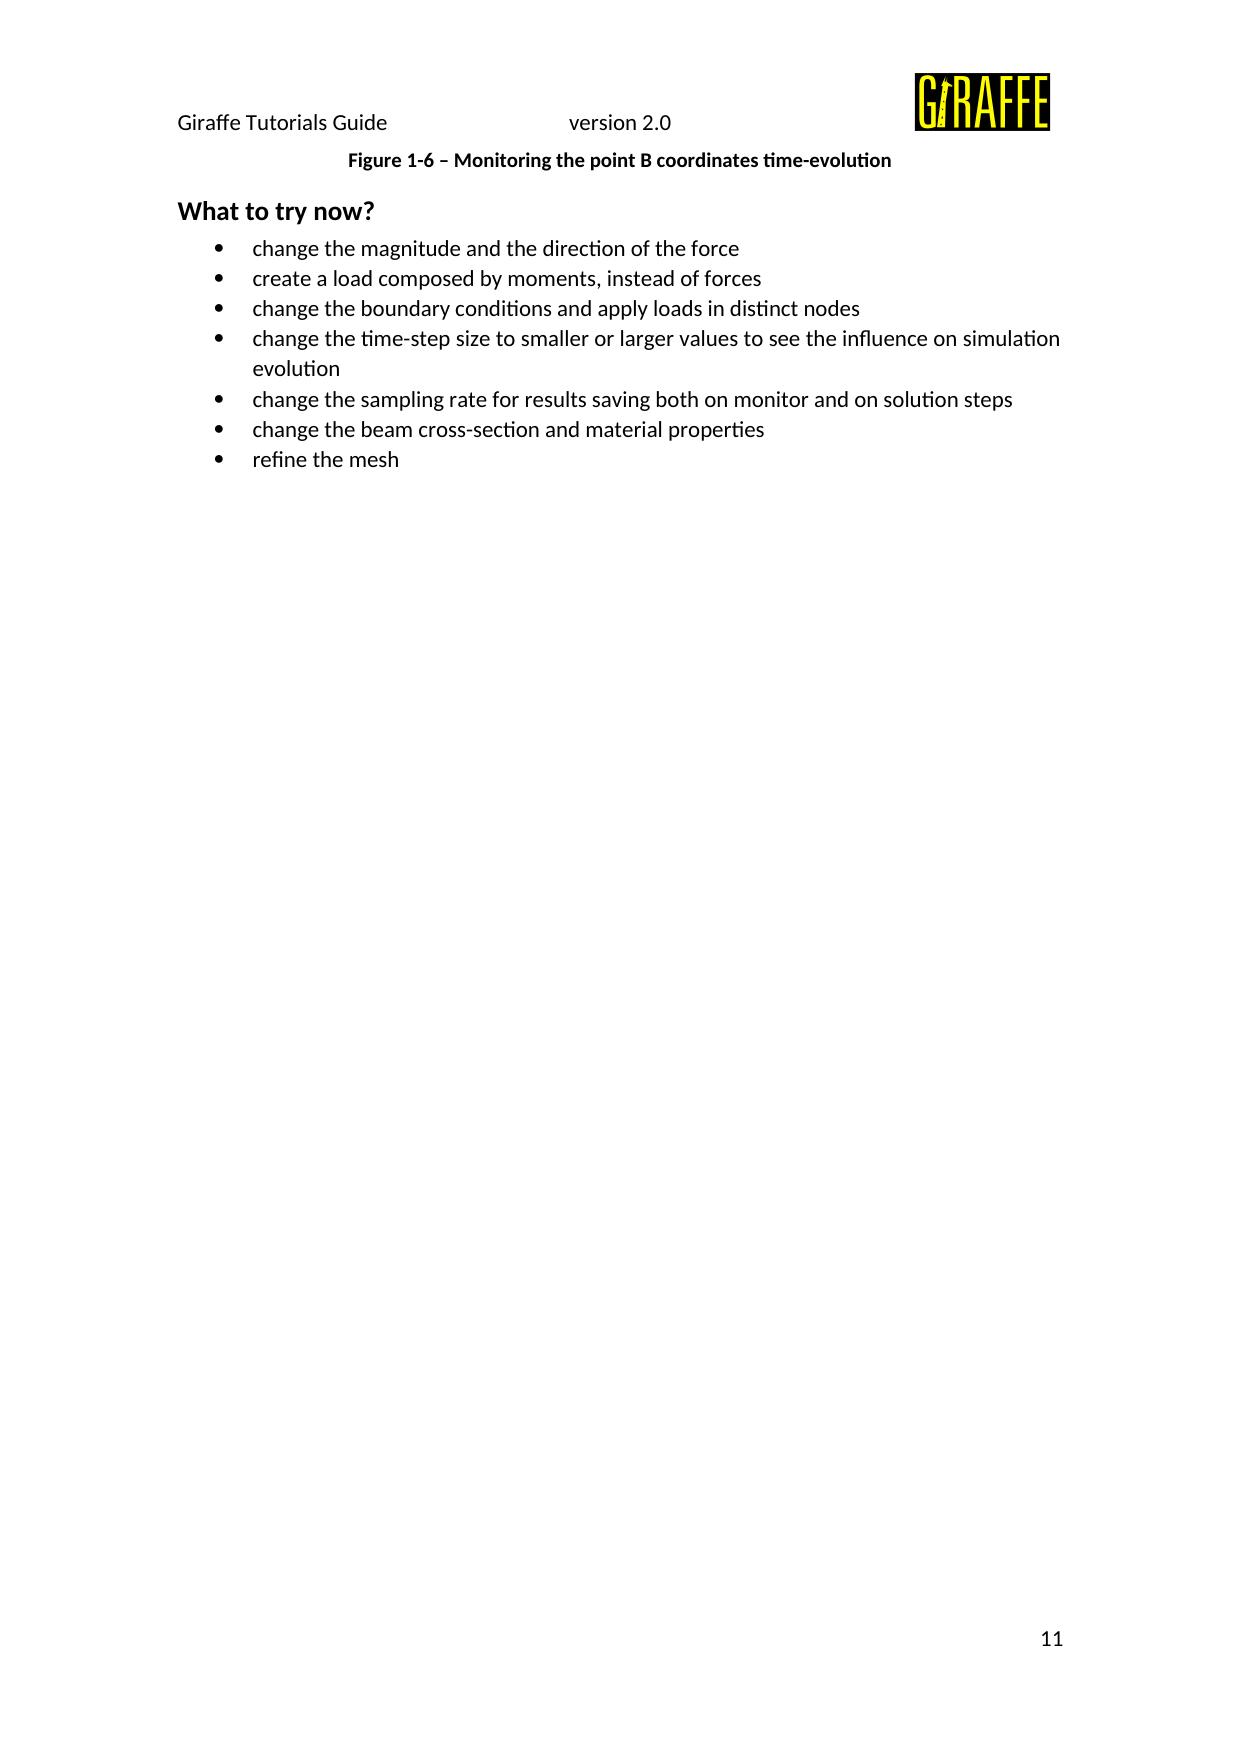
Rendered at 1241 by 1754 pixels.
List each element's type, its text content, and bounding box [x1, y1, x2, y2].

picture [914, 73, 1051, 131]
subtitle What to try now? [177, 194, 1063, 227]
list change the magnitude and the direction of the force [215, 234, 1063, 262]
list change the time-step size to smaller or larger values to see the influence on simulation evolution [215, 324, 1063, 382]
list create a load composed by moments, instead of forces [215, 264, 1063, 292]
list change the beam cross-section and material properties [215, 415, 1063, 443]
list refine the mesh [215, 445, 1063, 473]
list change the sampling rate for results saving both on monitor and on solution steps [215, 385, 1063, 413]
text Figure 1-6 – Monitoring the point B coordinates time-evolution [177, 148, 1063, 173]
list change the boundary conditions and apply loads in distinct nodes [215, 294, 1063, 322]
